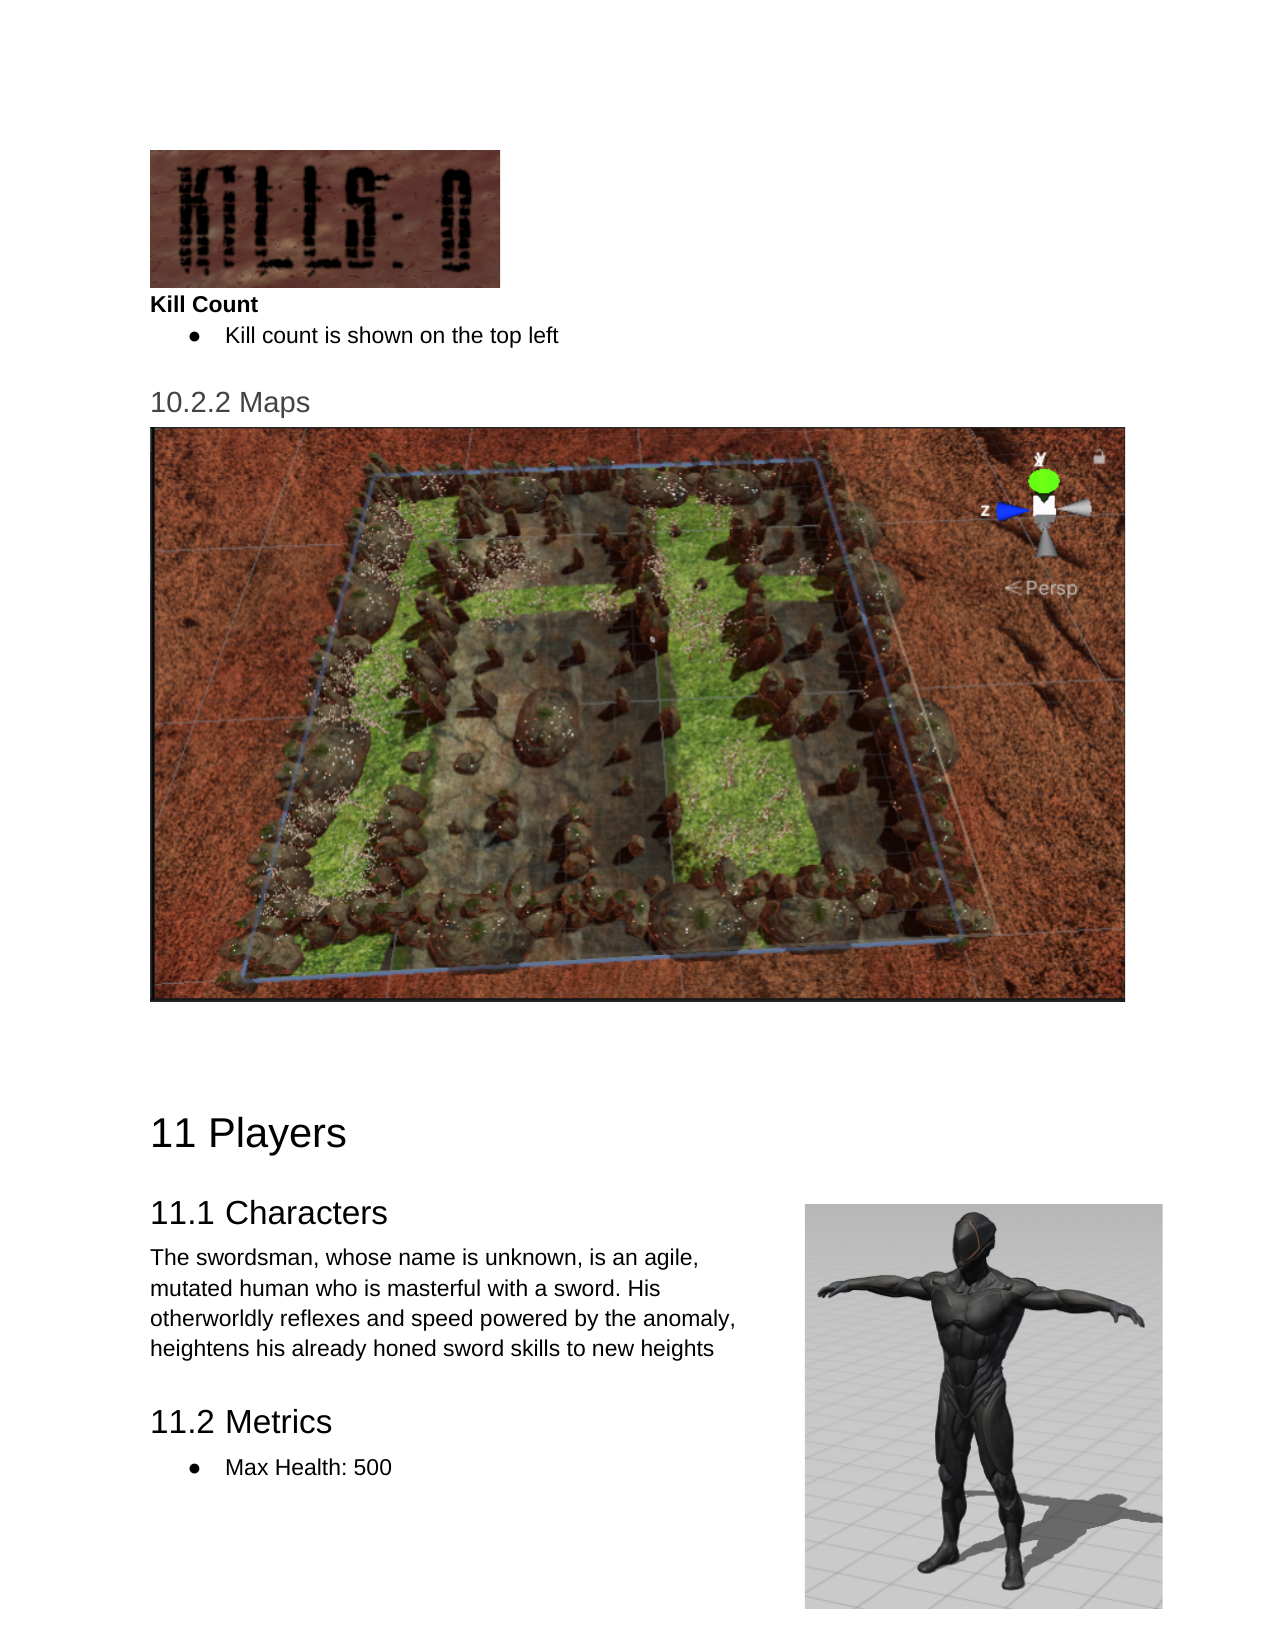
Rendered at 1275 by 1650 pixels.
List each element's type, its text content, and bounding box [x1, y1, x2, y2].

subtitle 11 Players [150, 1108, 1125, 1156]
text The swordsman, whose name is unknown, is an agile, mutated human who is masterful with a sword. His otherworldly reflexes and speed powered by the anomaly, heightens his already honed sword skills to new heights [150, 1244, 804, 1361]
subtitle 10.2.2 Maps [150, 385, 1125, 419]
subtitle 11.1 Characters [150, 1193, 1125, 1232]
subtitle 11.2 Metrics [150, 1403, 804, 1441]
list Kill count is shown on the top left [187, 322, 1125, 348]
list Max Health: 500 [187, 1453, 804, 1480]
text Kill Count [150, 291, 1125, 318]
picture [804, 1204, 1163, 1609]
picture [150, 427, 1125, 1002]
picture [150, 150, 501, 288]
